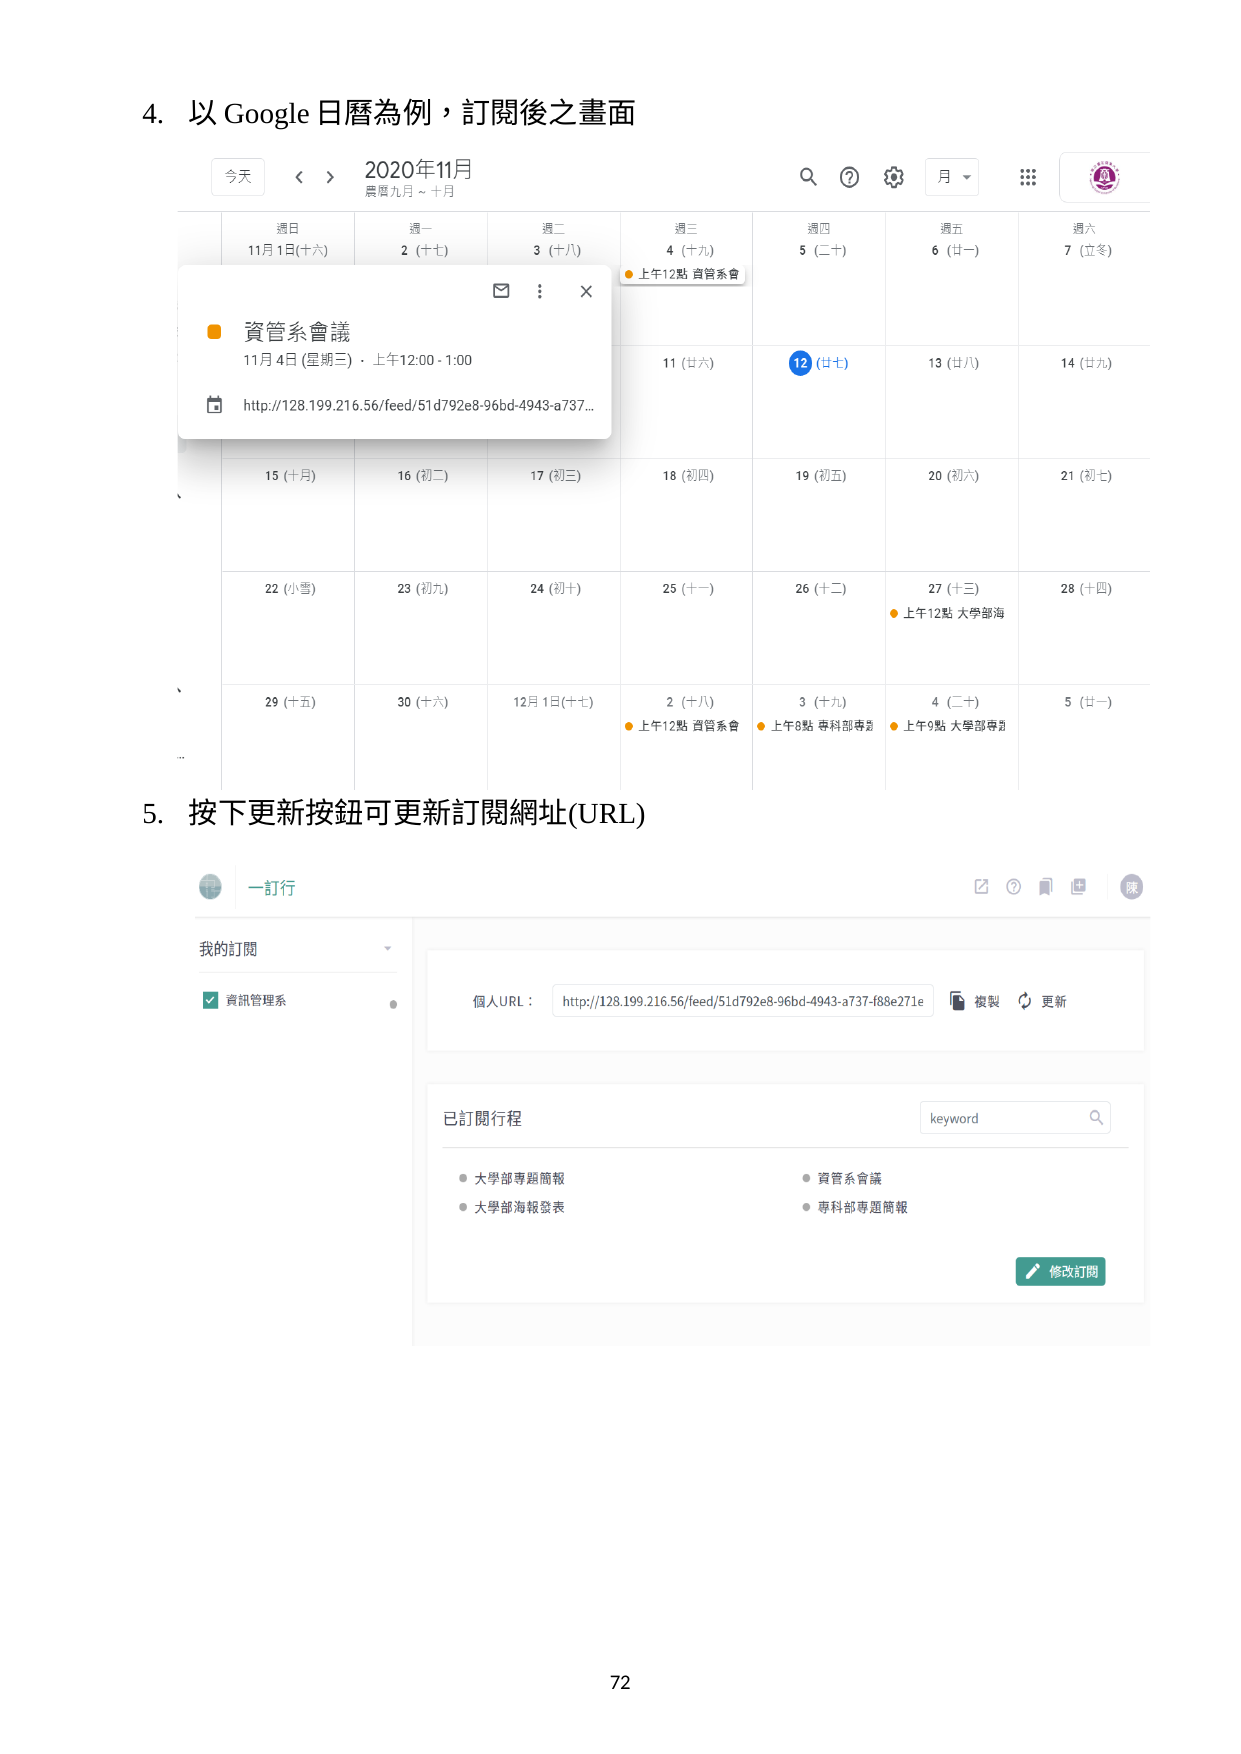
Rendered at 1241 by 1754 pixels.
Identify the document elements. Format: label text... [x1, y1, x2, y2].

picture [177, 150, 1150, 790]
picture [195, 863, 1151, 1346]
list 以Google日曆為例，訂閱後之畫面 [139, 89, 1152, 132]
